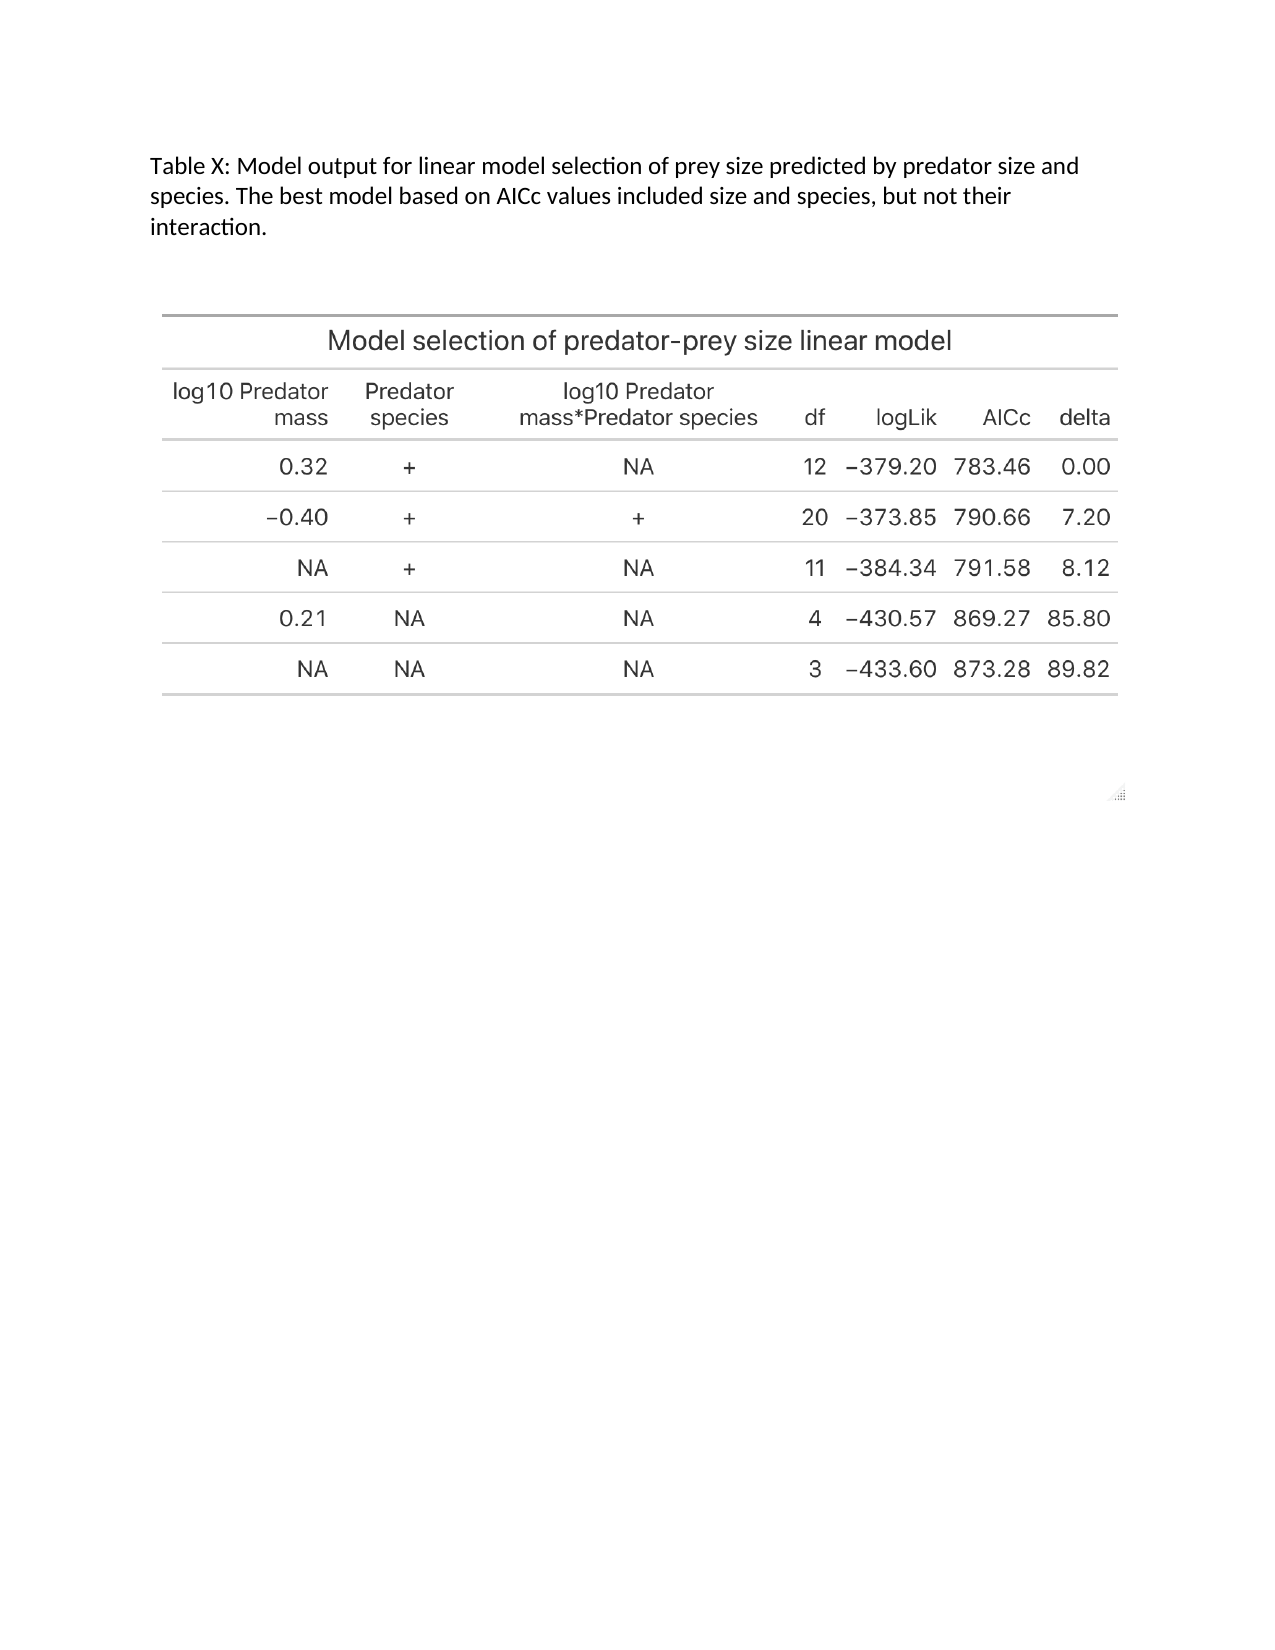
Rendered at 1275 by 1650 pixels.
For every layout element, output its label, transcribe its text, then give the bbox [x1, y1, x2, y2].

picture [150, 302, 1125, 801]
text Table X: Model output for linear model selection of prey size predicted by predator size and species. The best model based on AICc values included size and species, but not their interaction. [150, 150, 1125, 242]
